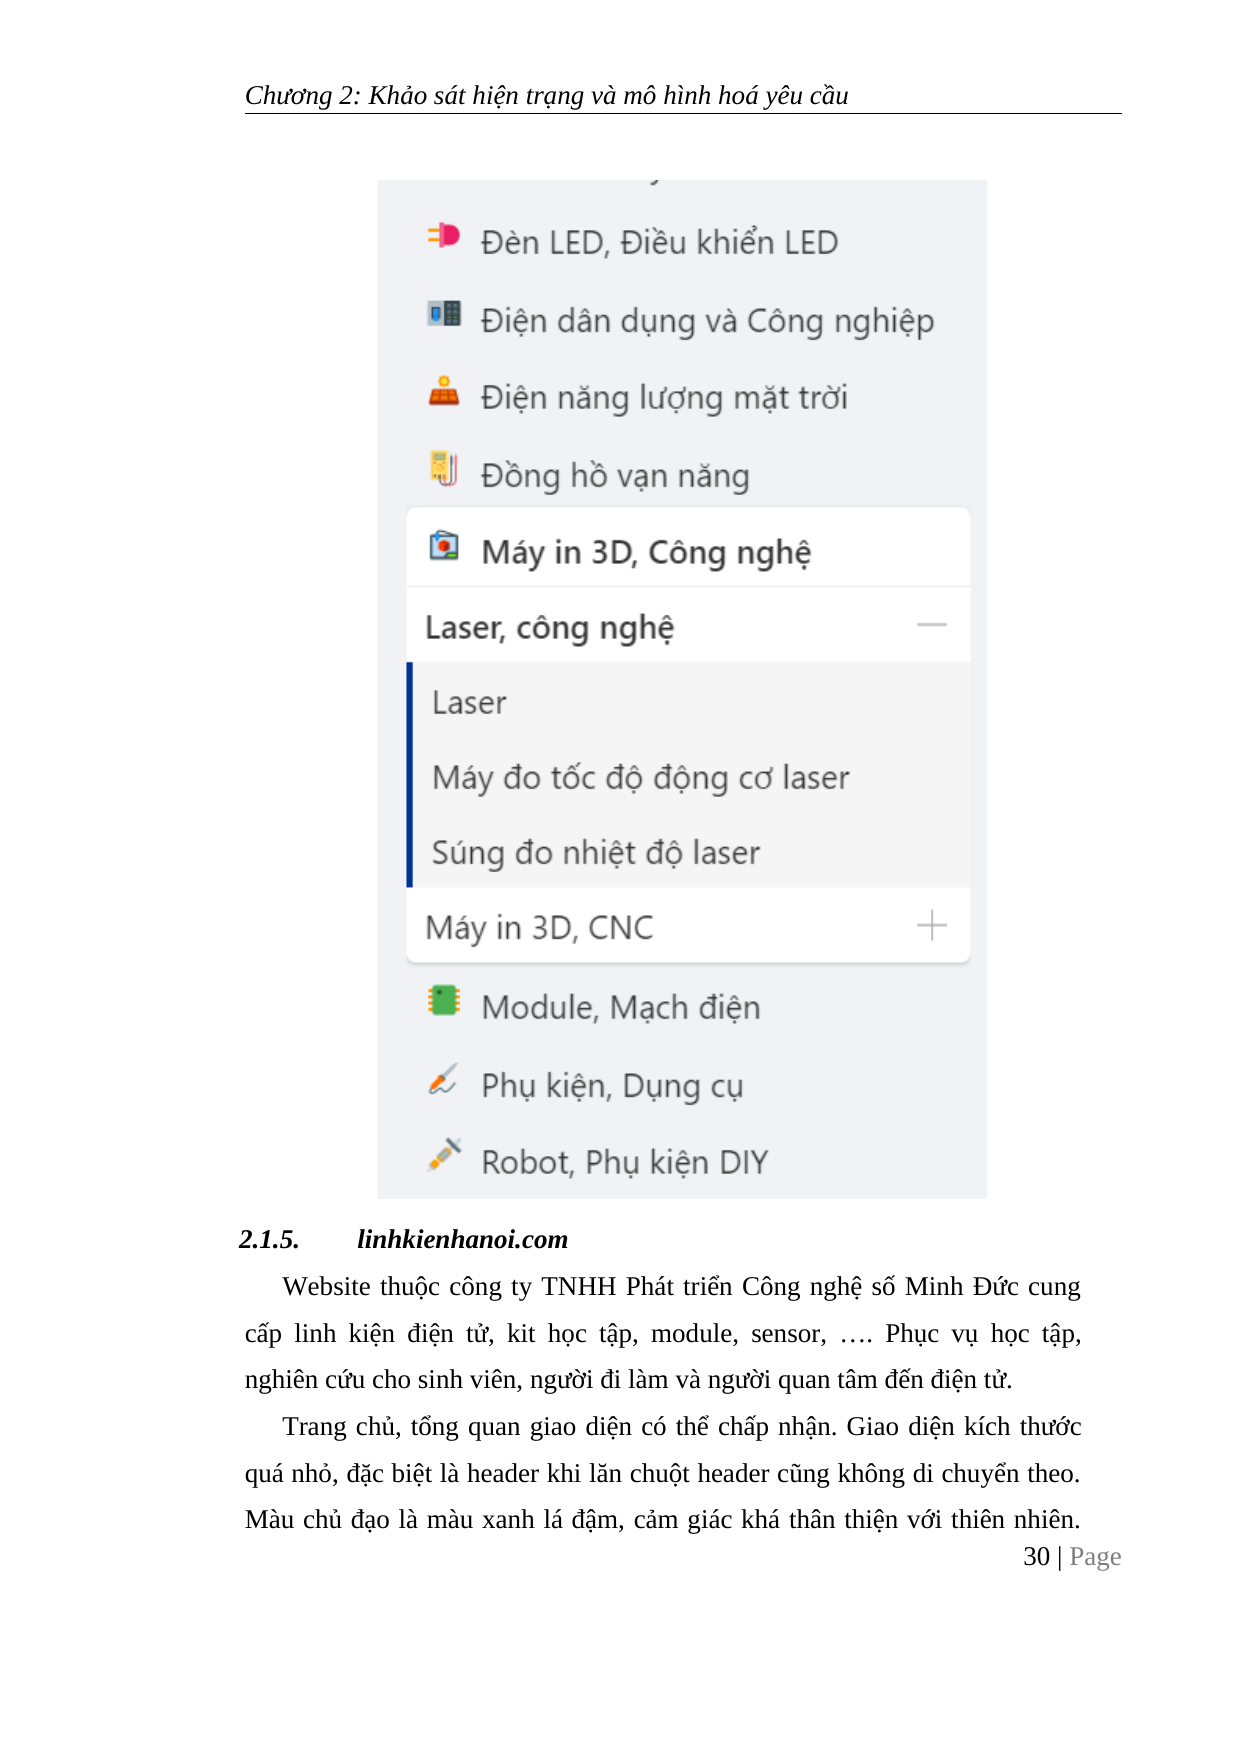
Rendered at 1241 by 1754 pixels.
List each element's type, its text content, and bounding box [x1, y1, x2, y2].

text Website thuộc công ty TNHH Phát triển Công nghệ số Minh Đức cung cấp linh kiện điện tử, kit học tập, module, sensor, …. Phục vụ học tập, nghiên cứu cho sinh viên, người đi làm và người quan tâm đến điện tử. [244, 1270, 1083, 1395]
list linhkienhanoi.com [239, 1223, 1083, 1255]
picture [377, 180, 988, 1199]
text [244, 1410, 1083, 1535]
